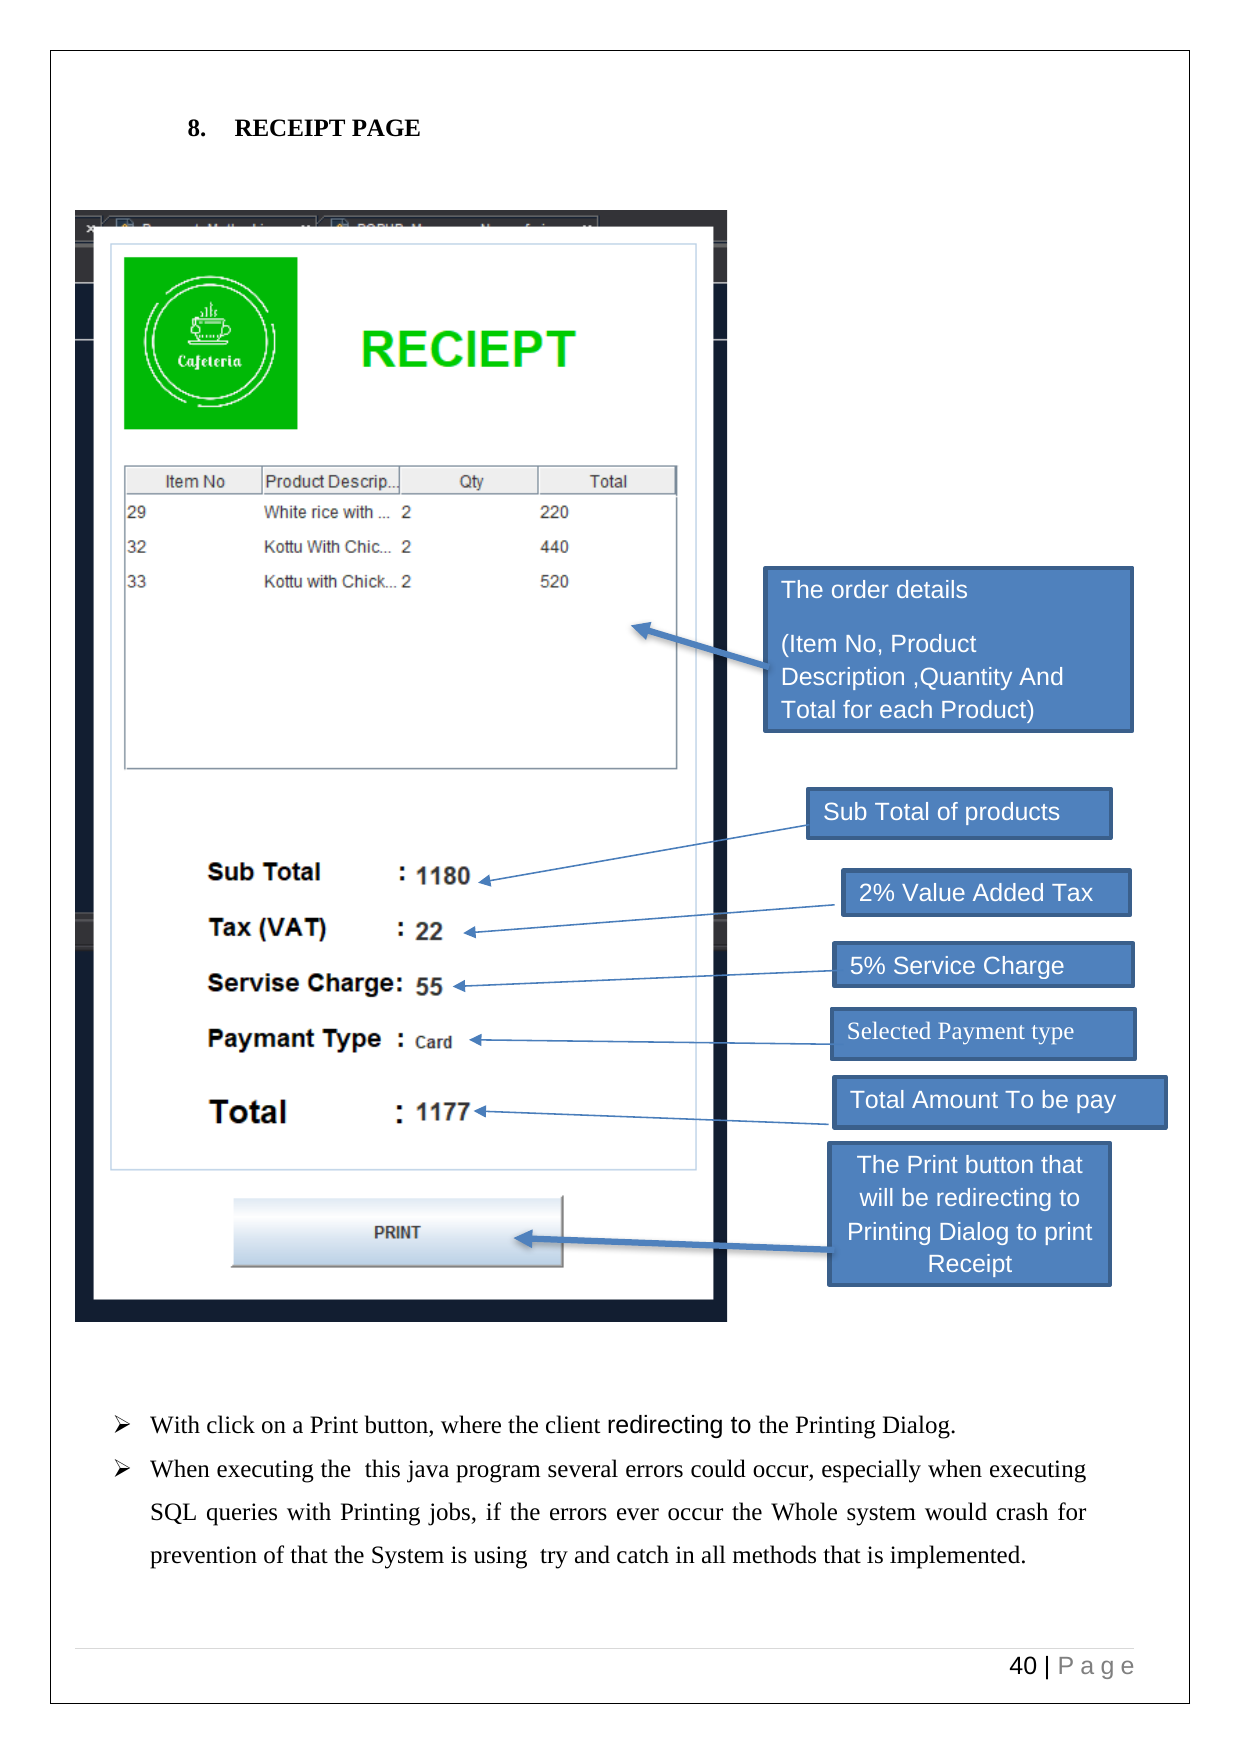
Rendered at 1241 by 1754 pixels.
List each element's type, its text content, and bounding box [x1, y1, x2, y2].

picture [75, 210, 728, 1322]
list When executing the this java program several errors could occur, especially when executing SQL queries with Printing jobs, if the errors ever occur the Whole system would crash for prevention of that the System is using try and catch in all methods that is implemented. [112, 1454, 1087, 1569]
list With click on a Print button, where the client redirecting to the Printing Dialog. [112, 1411, 1134, 1439]
subtitle RECEIPT PAGE [187, 113, 1134, 142]
